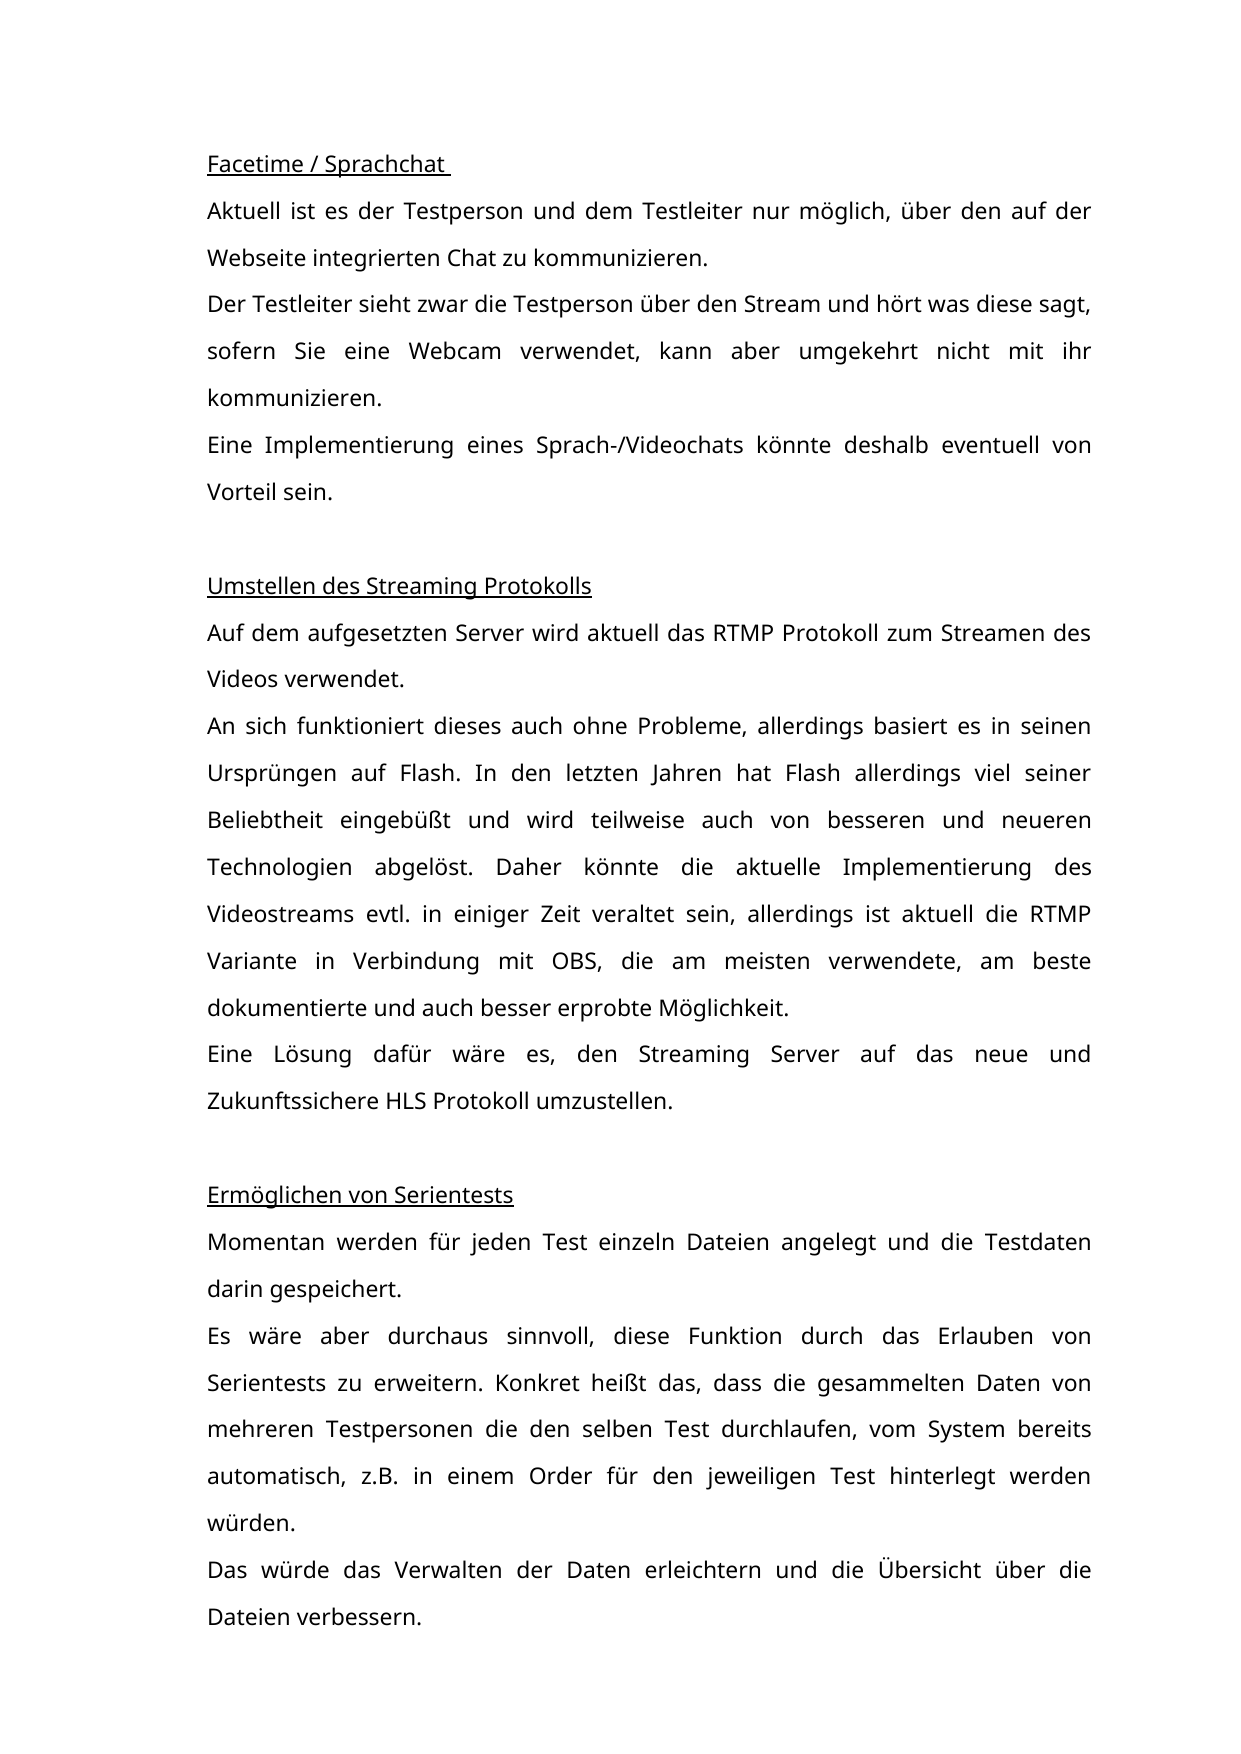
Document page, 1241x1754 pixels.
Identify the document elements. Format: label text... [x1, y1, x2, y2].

text Momentan werden für jeden Test einzeln Dateien angelegt und die Testdaten darin gespeichert. [207, 1226, 1092, 1304]
text An sich funktioniert dieses auch ohne Probleme, allerdings basiert es in seinen Ursprüngen auf Flash. In den letzten Jahren hat Flash allerdings viel seiner Beliebtheit eingebüßt und wird teilweise auch von besseren und neueren Technologien abgelöst. Daher könnte die aktuelle Implementierung des Videostreams evtl. in einiger Zeit veraltet sein, allerdings ist aktuell die RTMP Variante in Verbindung mit OBS, die am meisten verwendete, am beste dokumentierte und auch besser erprobte Möglichkeit. [207, 710, 1092, 1023]
text Das würde das Verwalten der Daten erleichtern und die Übersicht über die Dateien verbessern. [207, 1554, 1092, 1632]
text Eine Lösung dafür wäre es, den Streaming Server auf das neue und Zukunftssichere HLS Protokoll umzustellen. [207, 1038, 1092, 1116]
text Facetime / Sprachchat [207, 148, 1092, 179]
text Umstellen des Streaming Protokolls [207, 569, 1092, 601]
text Es wäre aber durchaus sinnvoll, diese Funktion durch das Erlauben von Serientests zu erweitern. Konkret heißt das, dass die gesammelten Daten von mehreren Testpersonen die den selben Test durchlaufen, vom System bereits automatisch, z.B. in einem Order für den jeweiligen Test hinterlegt werden würden. [207, 1319, 1092, 1538]
text Aktuell ist es der Testperson und dem Testleiter nur möglich, über den auf der Webseite integrierten Chat zu kommunizieren. [207, 194, 1092, 273]
text Ermöglichen von Serientests [207, 1179, 1092, 1210]
text Der Testleiter sieht zwar die Testperson über den Stream und hört was diese sagt, sofern Sie eine Webcam verwendet, kann aber umgekehrt nicht mit ihr kommunizieren. [207, 288, 1092, 413]
text Eine Implementierung eines Sprach-/Videochats könnte deshalb eventuell von Vorteil sein. [207, 429, 1092, 507]
text Auf dem aufgesetzten Server wird aktuell das RTMP Protokoll zum Streamen des Videos verwendet. [207, 616, 1092, 694]
